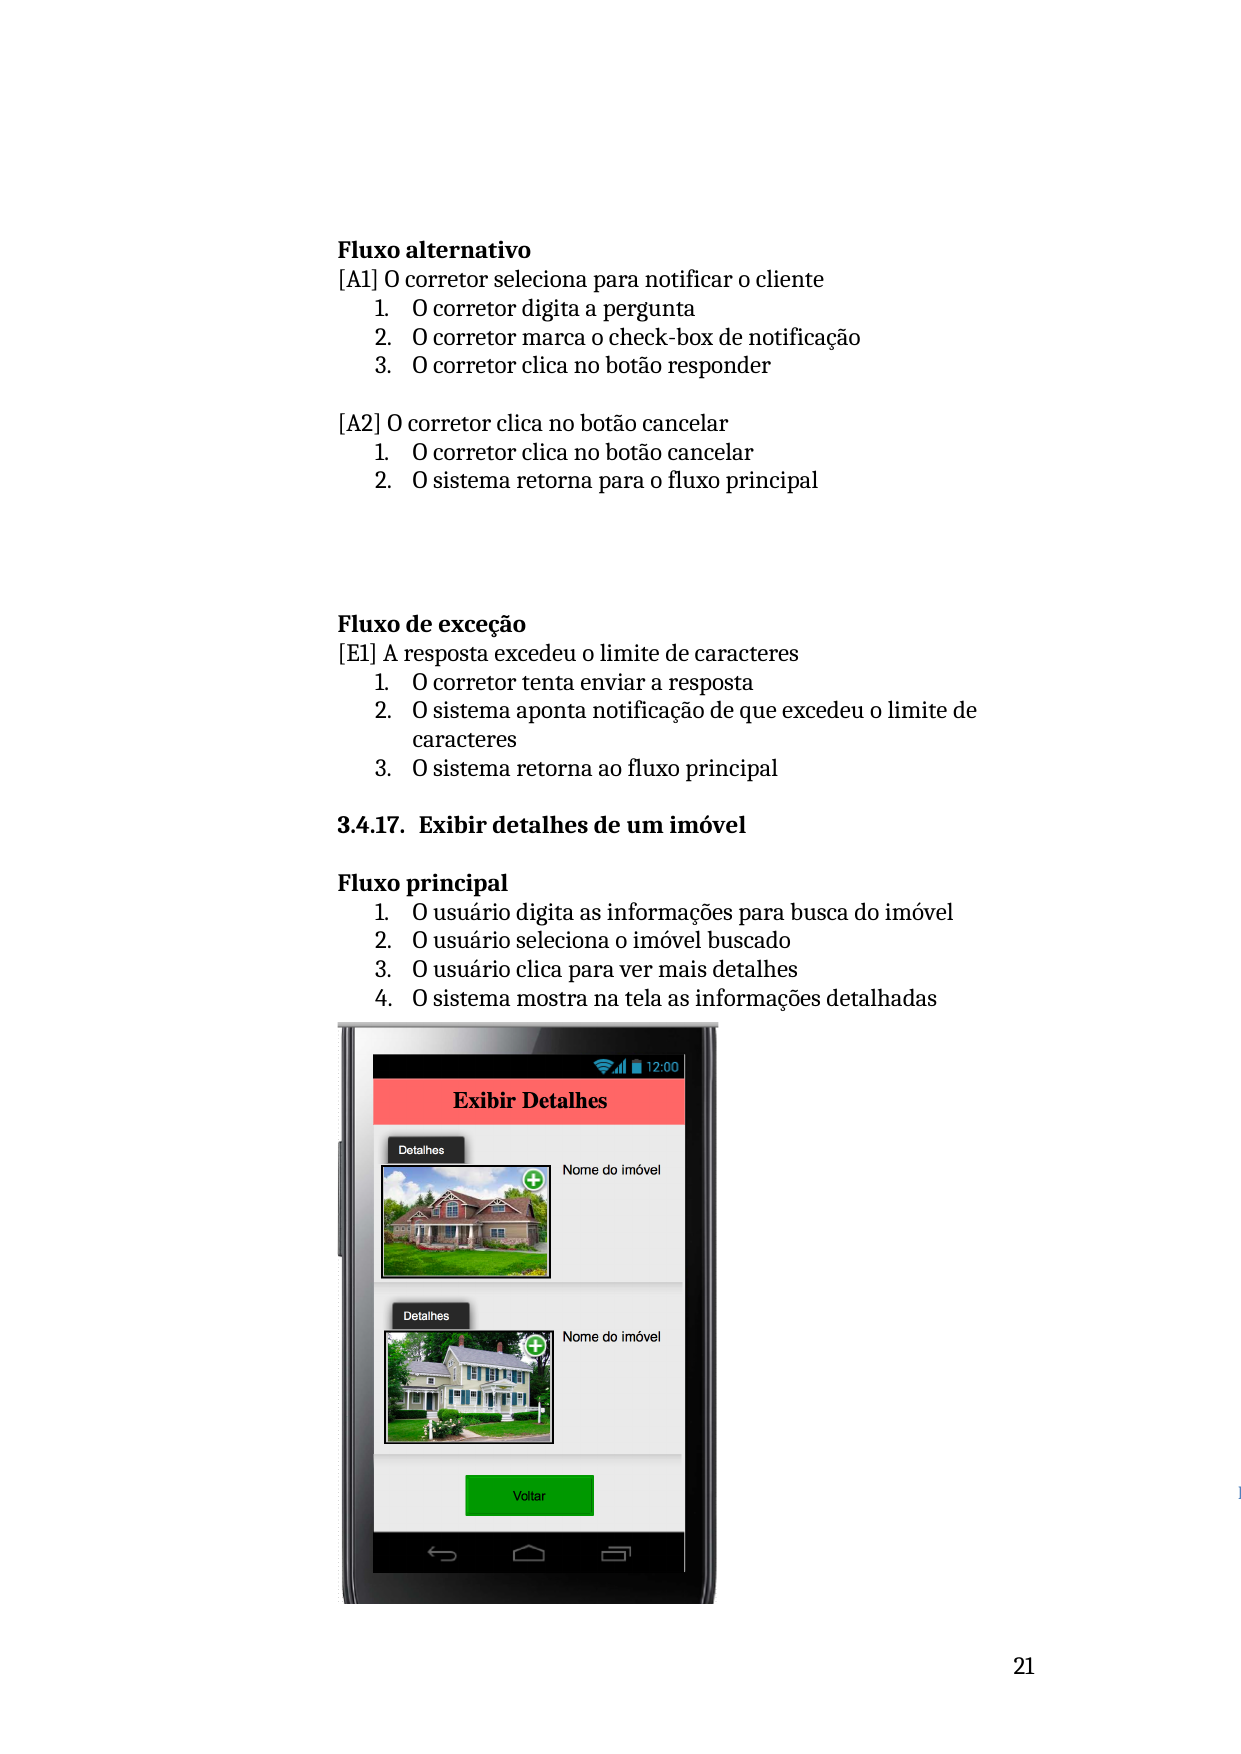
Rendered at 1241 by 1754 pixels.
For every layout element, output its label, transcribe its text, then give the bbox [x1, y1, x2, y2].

list O corretor marca o check-box de notificação [375, 322, 1034, 351]
text Fluxo principal [337, 869, 1034, 897]
list O sistema aponta notificação de que excedeu o limite de caracteres [375, 696, 1034, 754]
text [A2] O corretor clica no botão cancelar [337, 409, 1034, 437]
list O sistema retorna ao fluxo principal [375, 754, 1034, 782]
list O corretor clica no botão responder [375, 351, 1034, 380]
picture [337, 1022, 719, 1604]
text [A1] O corretor seleciona para notificar o cliente [337, 265, 1034, 294]
list O corretor tenta enviar a resposta [375, 667, 1034, 696]
text [E1] A resposta excedeu o limite de caracteres [337, 639, 1034, 667]
list O usuário digita as informações para busca do imóvel [375, 897, 1034, 926]
text Fluxo alternativo [337, 236, 1034, 265]
list O sistema mostra na tela as informações detalhadas [375, 984, 1034, 1012]
list O usuário seleciona o imóvel buscado [375, 926, 1034, 955]
list O corretor digita a pergunta [375, 294, 1034, 322]
list Exibir detalhes de um imóvel [337, 811, 1034, 840]
text Fluxo de exceção [337, 610, 1034, 639]
list O sistema retorna para o fluxo principal [375, 466, 1034, 495]
list O usuário clica para ver mais detalhes [375, 955, 1034, 984]
list O corretor clica no botão cancelar [375, 437, 1034, 466]
